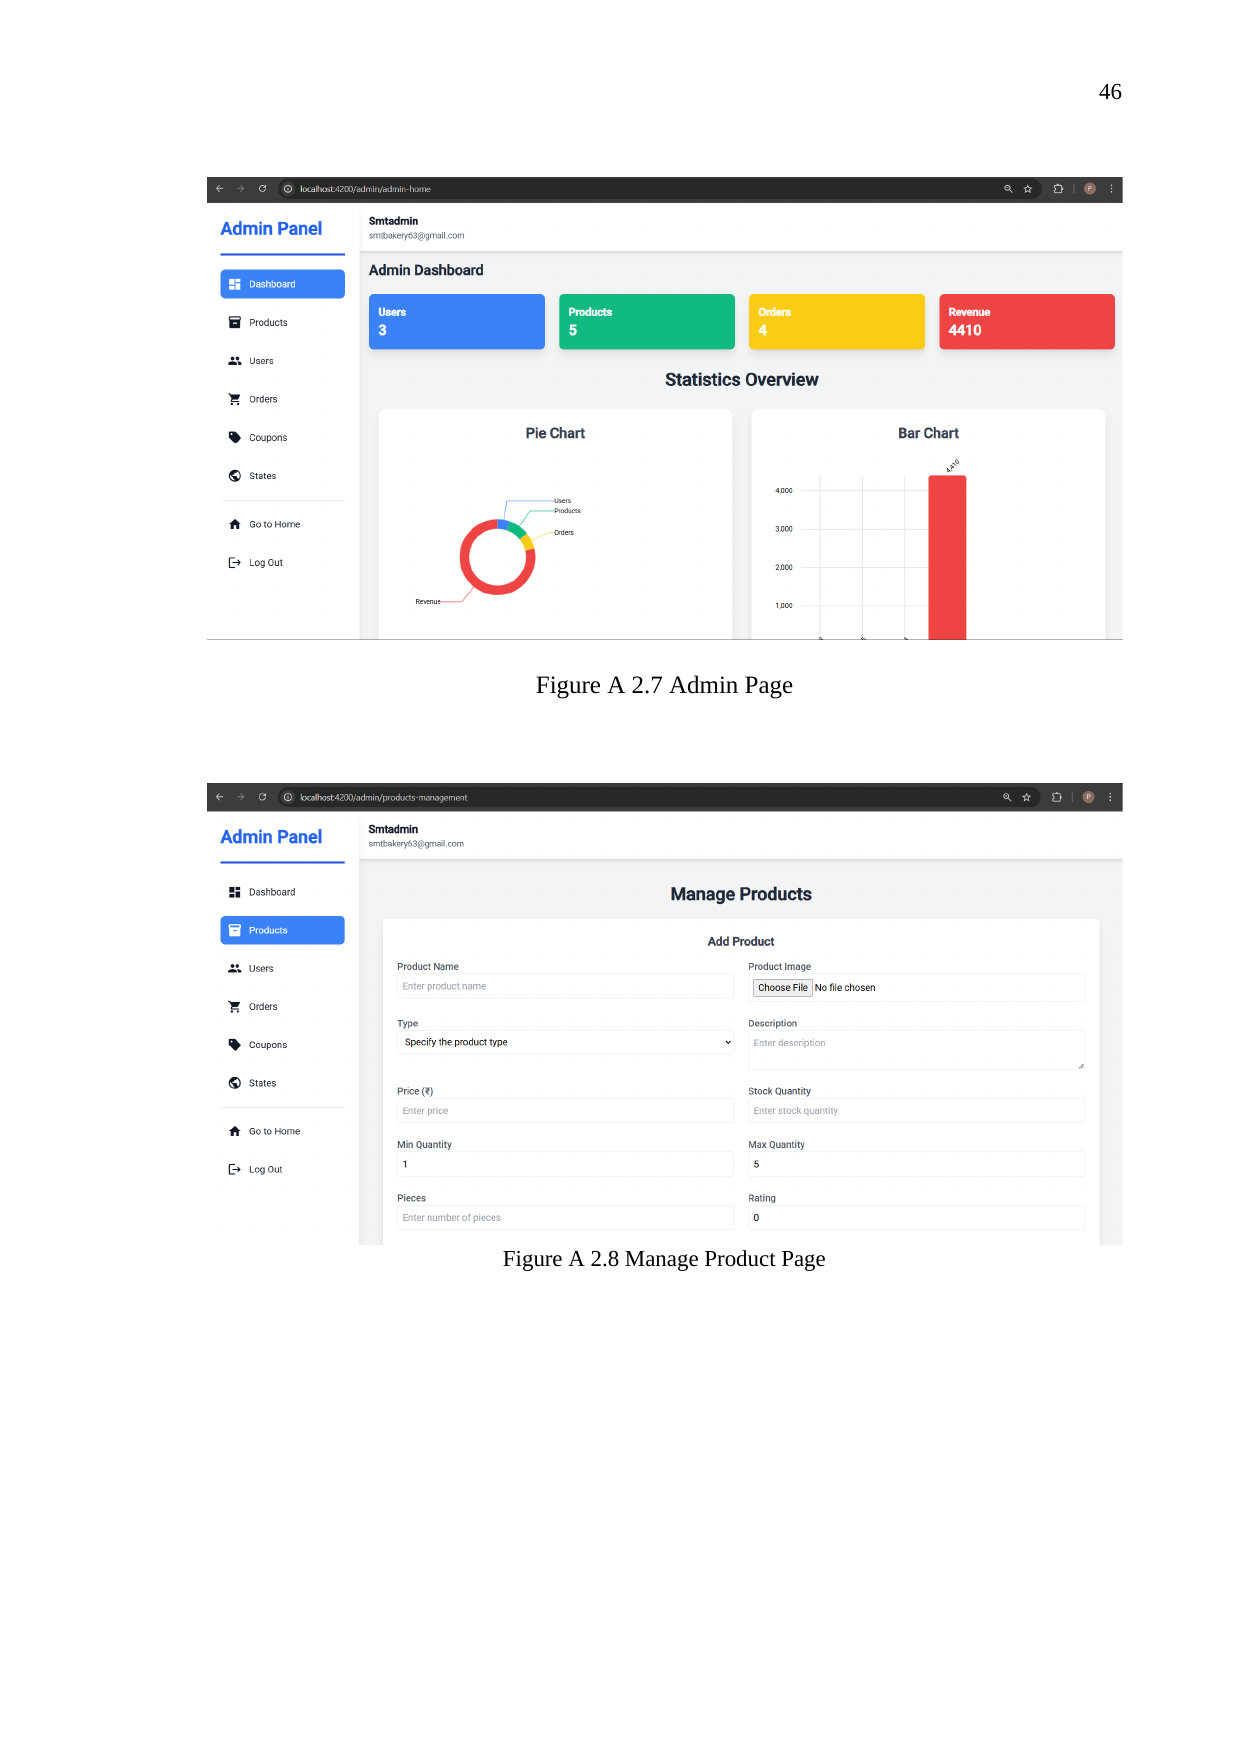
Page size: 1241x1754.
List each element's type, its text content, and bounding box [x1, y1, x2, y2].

picture [207, 783, 1123, 1245]
text Figure A 2.8 Manage Product Page [207, 1245, 1122, 1271]
text Figure A 2.7 Admin Page [207, 671, 1122, 699]
picture [207, 177, 1123, 640]
